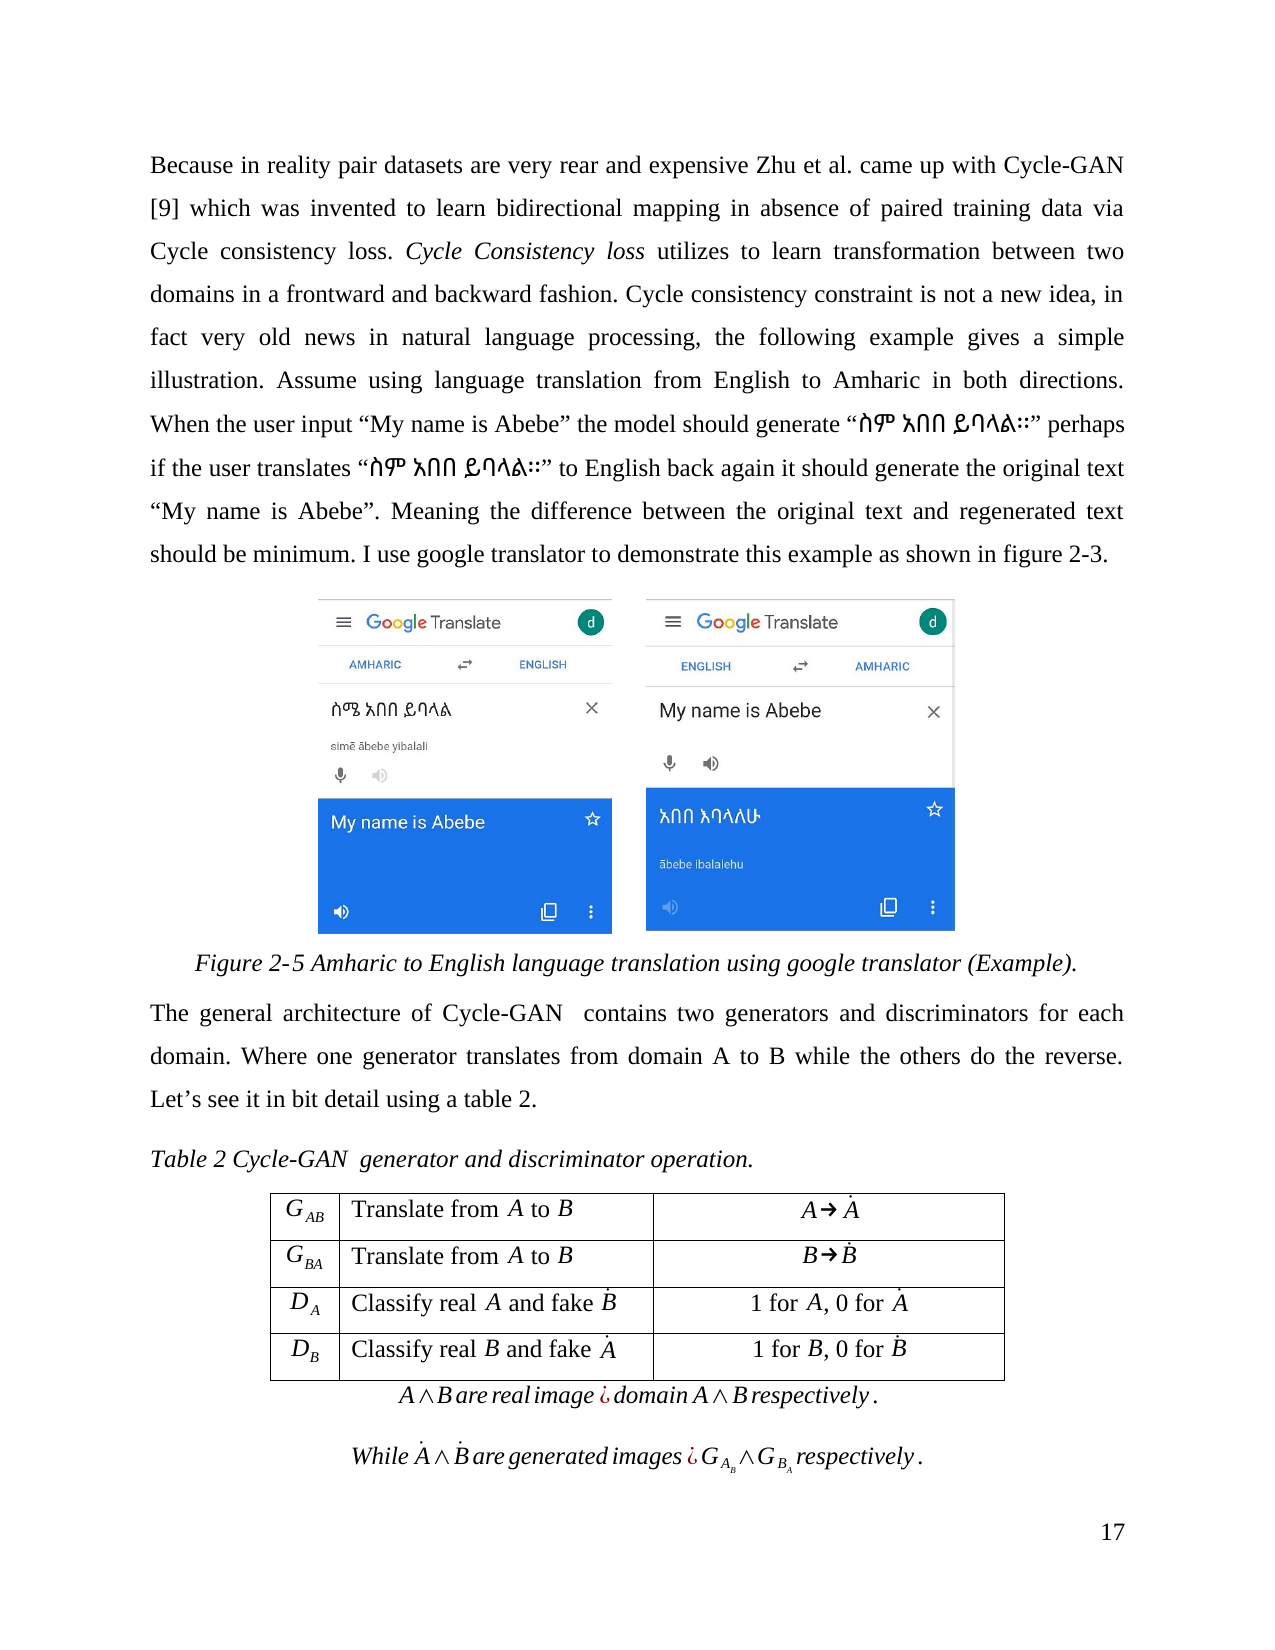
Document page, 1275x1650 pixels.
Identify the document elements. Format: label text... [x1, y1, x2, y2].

table_header Translate from to [340, 1194, 653, 1240]
table_cell Classify real and fake [340, 1334, 653, 1380]
text The general architecture of Cycle-GAN contains two generators and discriminators for each domain. Where one generator translates from domain A to B while the others do the reverse. Let’s see it in bit detail using a table 2. [150, 998, 1125, 1113]
table_cell [271, 1241, 339, 1287]
table_header [635, 599, 966, 948]
text Table 2 Cycle-GAN generator and discriminator operation. [150, 1144, 1125, 1172]
table_cell 1 for , 0 for [654, 1334, 1004, 1380]
table_cell Translate from to [340, 1241, 653, 1287]
table_header [308, 599, 635, 948]
table_cell [654, 1241, 1004, 1287]
text Because in reality pair datasets are very rear and expensive Zhu et al. came up with Cycle-GAN [9] which was invented to learn bidirectional mapping in absence of paired training data via Cycle consistency loss. Cycle Consistency loss utilizes to learn transformation between two domains in a frontward and backward fashion. Cycle consistency constraint is not a new idea, in fact very old news in natural language processing, the following example gives a simple illustration. Assume using language translation from English to Amharic in both directions. When the user input “My name is Abebe” the model should generate “ስም አበበ ይባላል፡፡” perhaps if the user translates “ስም አበበ ይባላል፡፡” to English back again it should generate the original text “My name is Abebe”. Meaning the difference between the original text and regenerated text should be minimum. I use google translator to demonstrate this example as shown in figure 2-3. [150, 150, 1125, 568]
table_cell [271, 1334, 339, 1380]
table_cell [271, 1288, 339, 1333]
table_header [271, 1194, 339, 1240]
table_header [654, 1194, 1004, 1240]
picture [318, 599, 612, 934]
table_cell Classify real and fake [340, 1288, 653, 1333]
table_cell 1 for , 0 for [654, 1288, 1004, 1333]
picture [646, 599, 955, 931]
